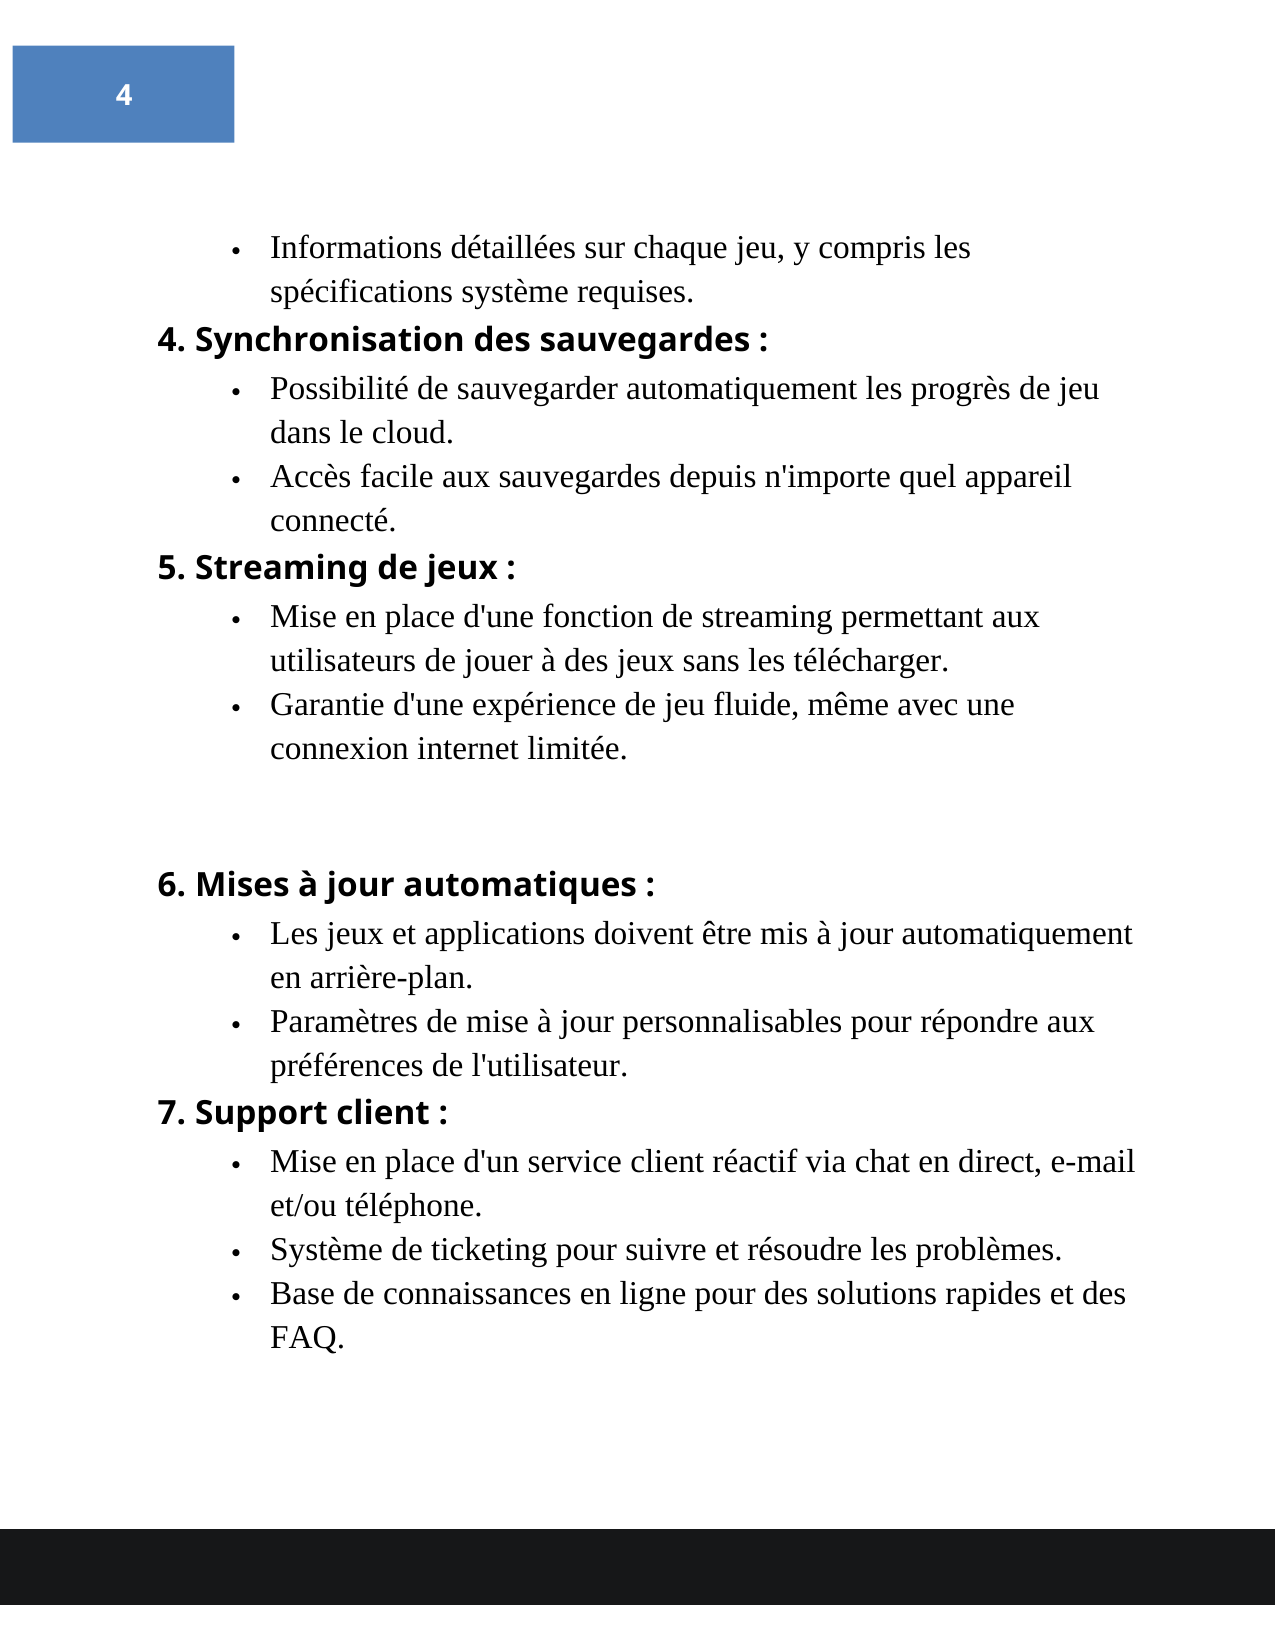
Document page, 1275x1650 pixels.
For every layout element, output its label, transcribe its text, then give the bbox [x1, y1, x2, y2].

list Mises à jour automatiques : [157, 861, 1155, 906]
list Informations détaillées sur chaque jeu, y compris les spécifications système requises. [232, 228, 1155, 310]
list Accès facile aux sauvegardes depuis n'importe quel appareil connecté. [232, 456, 1155, 538]
list Possibilité de sauvegarder automatiquement les progrès de jeu dans le cloud. [232, 368, 1155, 450]
list Base de connaissances en ligne pour des solutions rapides et des FAQ. [232, 1273, 1155, 1356]
list Support client : [157, 1089, 1155, 1134]
list Streaming de jeux : [157, 544, 1155, 589]
list Les jeux et applications doivent être mis à jour automatiquement en arrière-plan. [232, 913, 1155, 995]
list Synchronisation des sauvegardes : [157, 316, 1155, 361]
list Paramètres de mise à jour personnalisables pour répondre aux préférences de l'utilisateur. [232, 1001, 1155, 1083]
list Système de ticketing pour suivre et résoudre les problèmes. [232, 1229, 1155, 1268]
list Garantie d'une expérience de jeu fluide, même avec une connexion internet limitée. [232, 684, 1155, 767]
list Mise en place d'une fonction de streaming permettant aux utilisateurs de jouer à des jeux sans les télécharger. [232, 596, 1155, 679]
list Mise en place d'un service client réactif via chat en direct, e-mail et/ou téléphone. [232, 1141, 1155, 1224]
